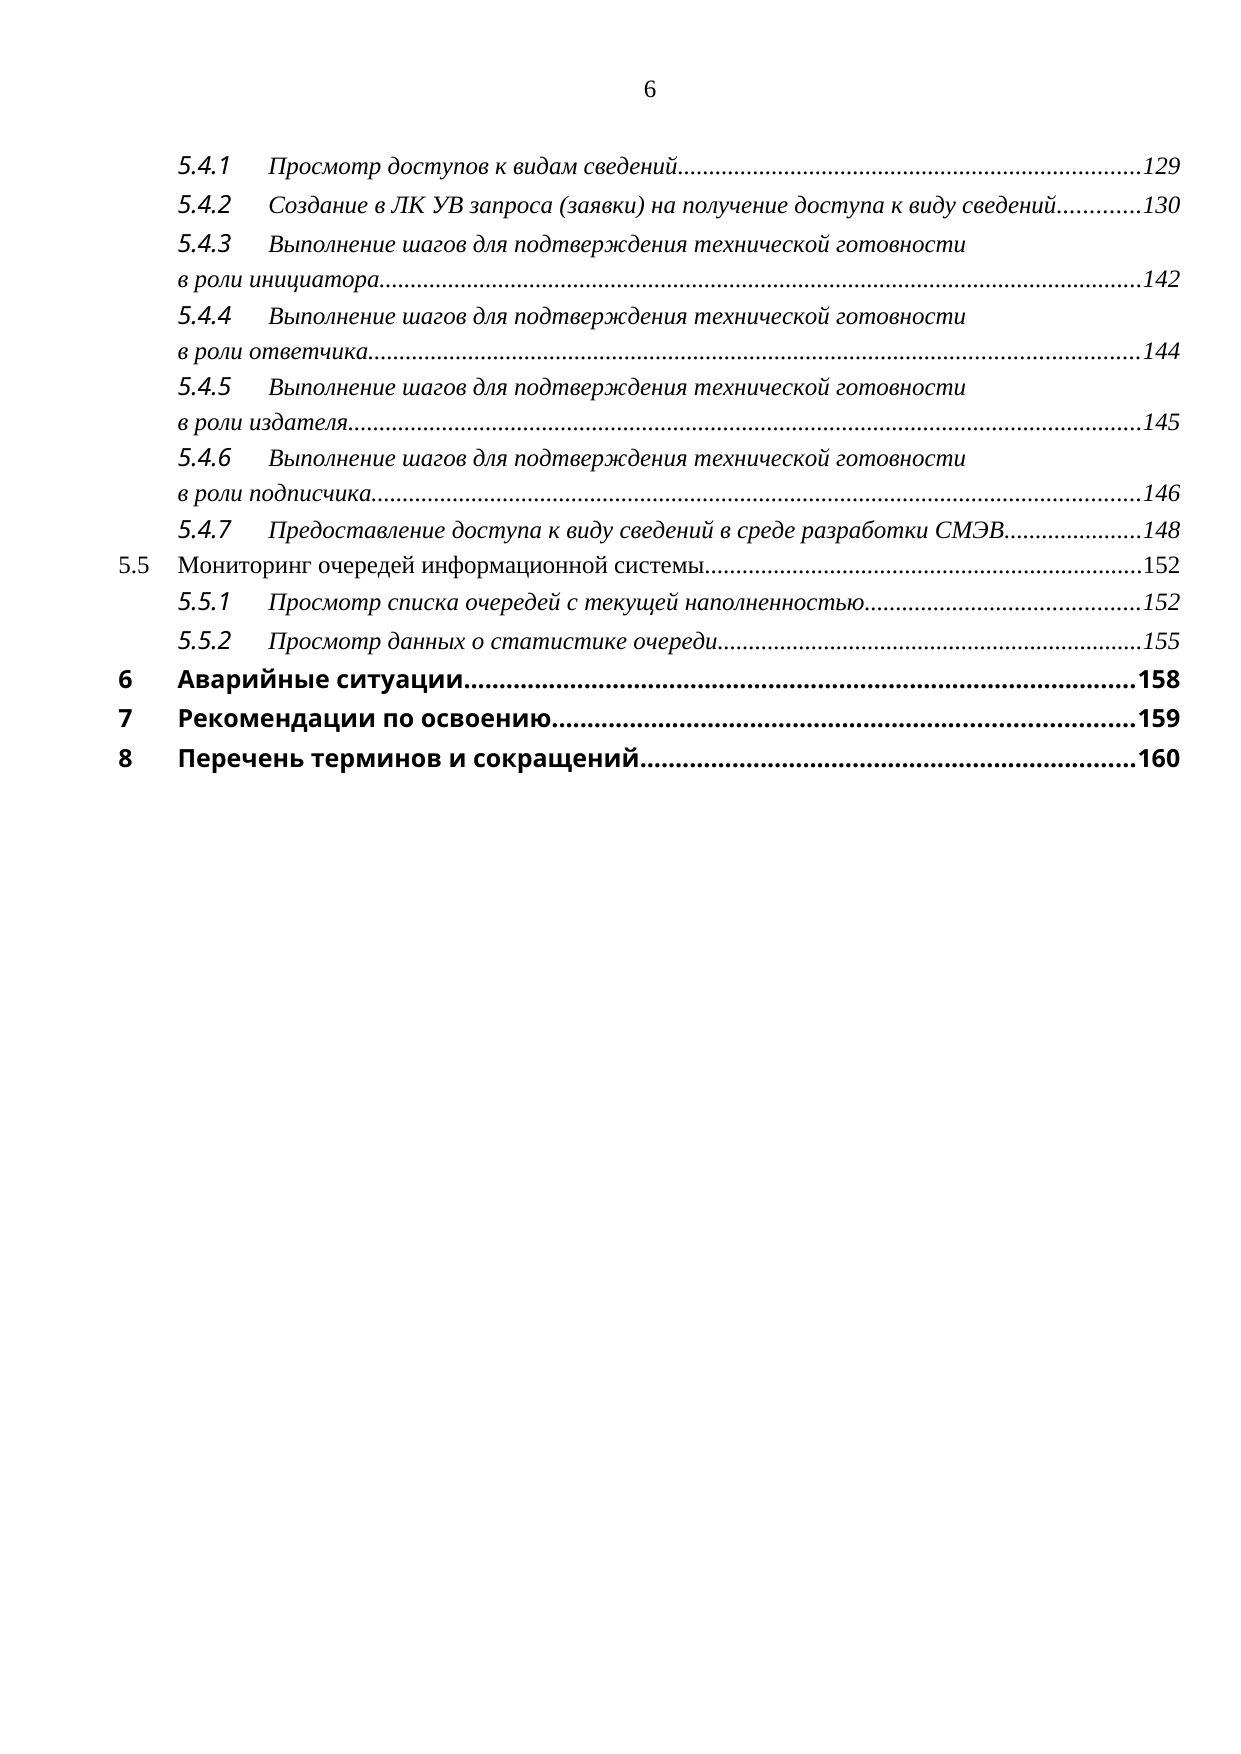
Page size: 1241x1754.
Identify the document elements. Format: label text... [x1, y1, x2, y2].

text 5.5.1 Просмотр списка очередей с текущей наполненностью 152 [177, 584, 1181, 618]
text 7 Рекомендации по освоению 159 [118, 701, 1181, 735]
text 5.4.6 Выполнение шагов для подтверждения технической готовности в роли подписчика 146 [177, 440, 1181, 507]
text 5.4.4 Выполнение шагов для подтверждения технической готовности в роли ответчика 144 [177, 297, 1181, 364]
text 5.4.3 Выполнение шагов для подтверждения технической готовности в роли инициатора 142 [177, 226, 1181, 293]
text 5.4.5 Выполнение шагов для подтверждения технической готовности в роли издателя 145 [177, 369, 1181, 436]
text 5.5.2 Просмотр данных о статистике очереди 155 [177, 623, 1181, 657]
text 5.4.2 Создание в ЛК УВ запроса (заявки) на получение доступа к виду сведений 130 [177, 187, 1181, 221]
text 5.4.1 Просмотр доступов к видам сведений 129 [177, 148, 1181, 182]
text 6 Аварийные ситуации 158 [118, 662, 1181, 696]
text 5.5 Мониторинг очередей информационной системы 152 [118, 551, 1181, 579]
text 8 Перечень терминов и сокращений 160 [118, 740, 1181, 774]
text 5.4.7 Предоставление доступа к виду сведений в среде разработки СМЭВ 148 [177, 511, 1181, 546]
